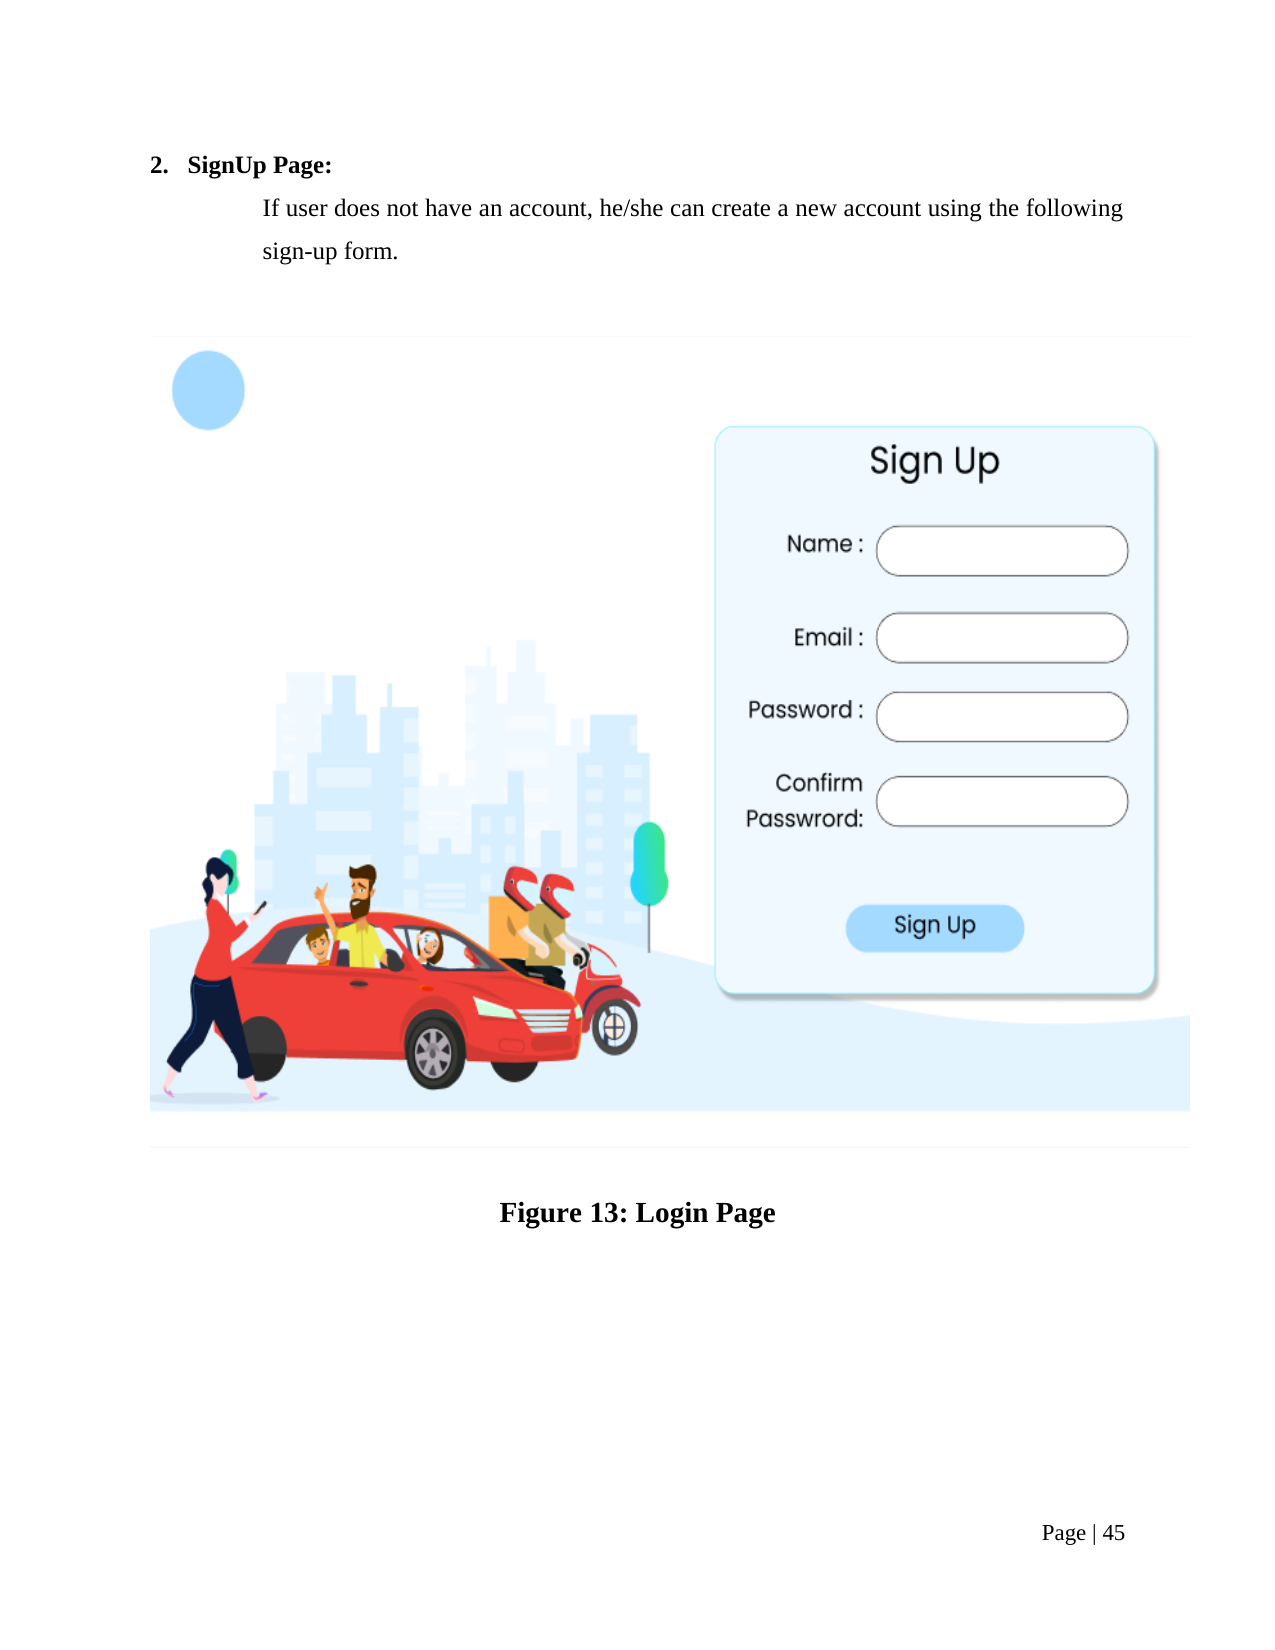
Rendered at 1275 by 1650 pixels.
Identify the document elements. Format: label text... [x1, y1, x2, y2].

text If user does not have an account, he/she can create a new account using the following sign-up form. [262, 193, 1125, 265]
picture [150, 336, 1190, 1148]
list SignUp Page: [150, 150, 1125, 179]
